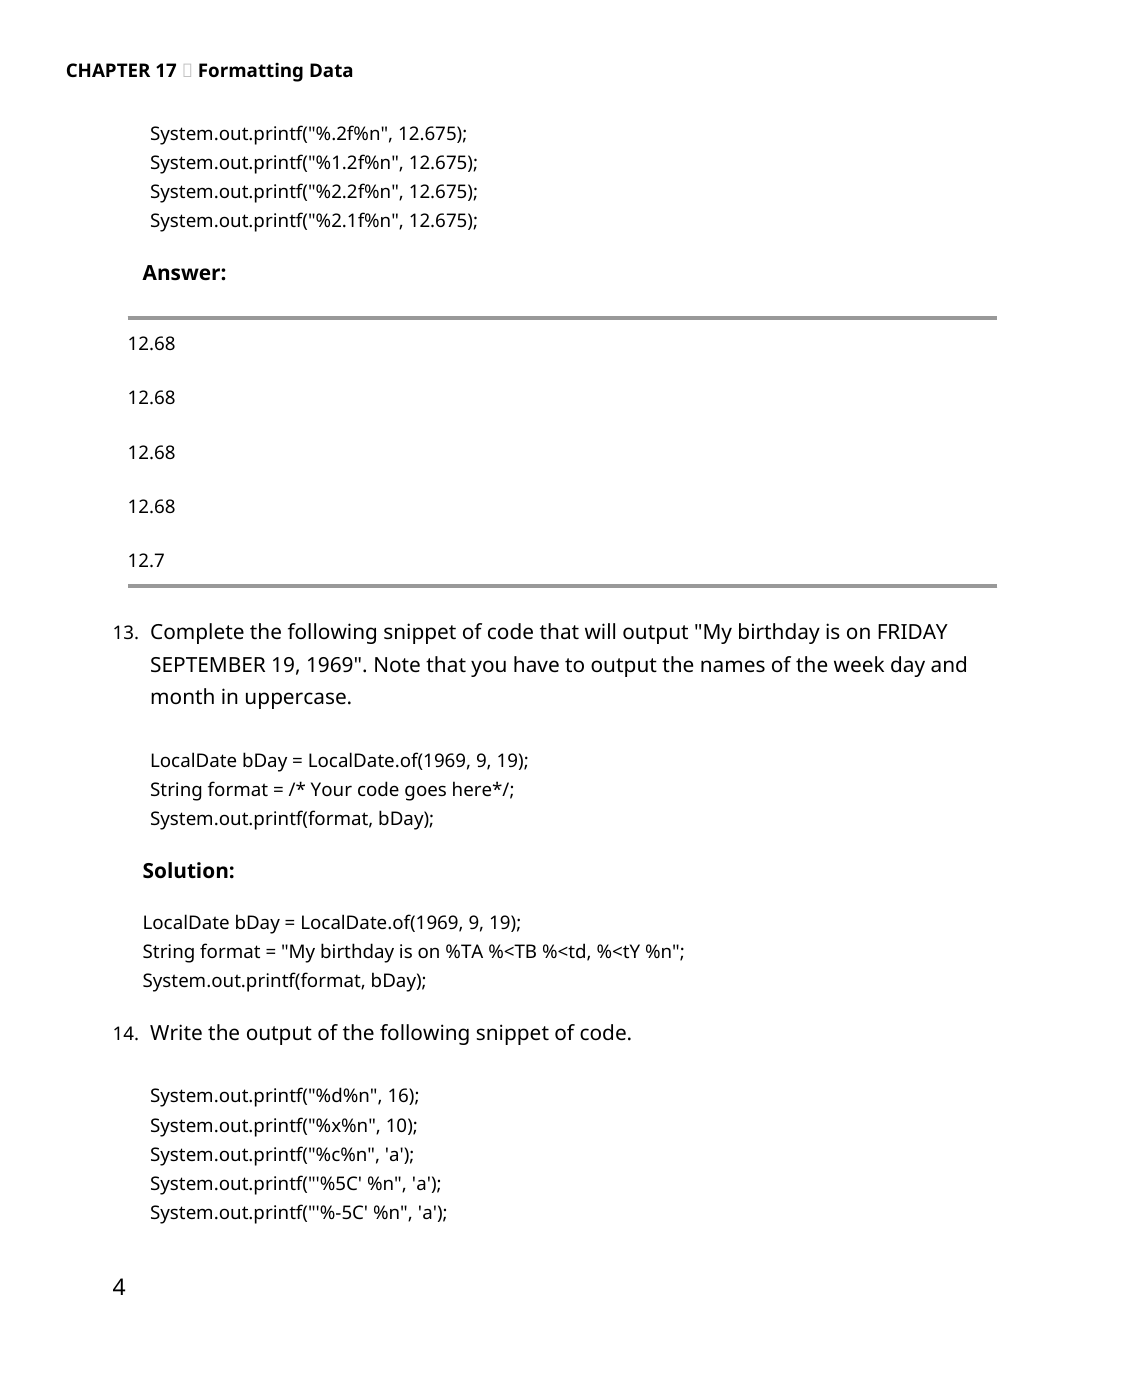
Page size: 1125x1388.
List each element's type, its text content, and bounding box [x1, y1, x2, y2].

text 12.68 [127, 424, 997, 465]
text 12.7 [127, 533, 997, 588]
text 12.68 [127, 478, 997, 519]
text 12.68 [127, 317, 997, 356]
text Write the output of the following snippet of code. System.out.printf("%d%n", 16); System.out.printf("%x%n", 10); System.out.printf("%c%n", 'a'); System.out.printf("'%5C' %n", 'a'); System.out.printf("'%-5C' %n", 'a'); [112, 1018, 1012, 1225]
text LocalDate bDay = LocalDate.of(1969, 9, 19); [142, 909, 982, 935]
text System.out.printf(format, bDay); [142, 968, 982, 993]
text Solution: [142, 856, 982, 884]
text Answer: [142, 258, 982, 286]
text Complete the following snippet of code that will output "My birthday is on FRIDAY SEPTEMBER 19, 1969". Note that you have to output the names of the week day and month in uppercase. LocalDate bDay = LocalDate.of(1969, 9, 19); String format = /* Your code goes here*/; System.out.printf(format, bDay); [112, 617, 1012, 831]
text 12.68 [127, 370, 997, 410]
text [112, 120, 1012, 233]
text String format = "My birthday is on %TA %<TB %<td, %<tY %n"; [142, 938, 982, 964]
